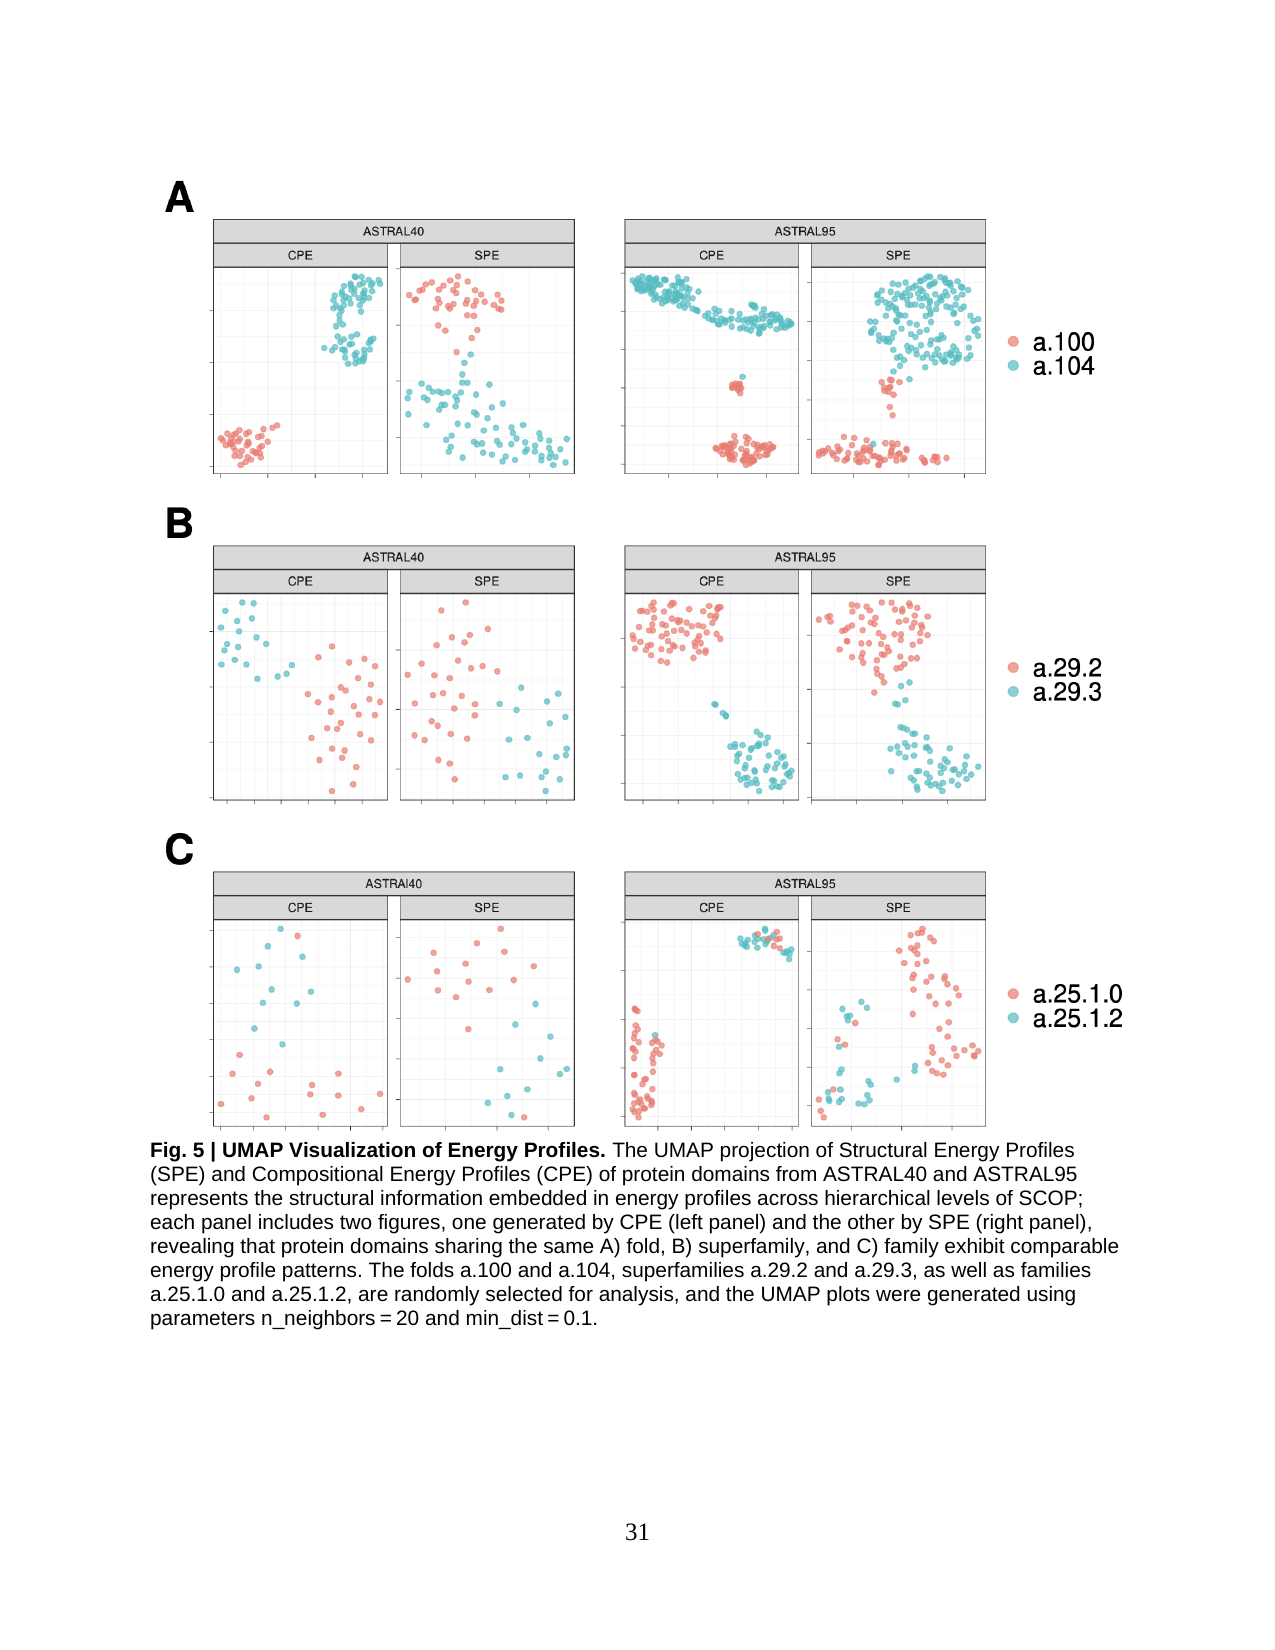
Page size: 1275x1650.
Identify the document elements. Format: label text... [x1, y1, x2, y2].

picture [150, 173, 1125, 1138]
text Fig. 5 | UMAP Visualization of Energy Profiles. The UMAP projection of Structural Energy Profiles (SPE) and Compositional Energy Profiles (CPE) of protein domains from ASTRAL40 and ASTRAL95 represents the structural information embedded in energy profiles across hierarchical levels of SCOP; each panel includes two figures, one generated by CPE (left panel) and the other by SPE (right panel), revealing that protein domains sharing the same A) fold, B) superfamily, and C) family exhibit comparable energy profile patterns. The folds a.100 and a.104, superfamilies a.29.2 and a.29.3, as well as families a.25.1.0 and a.25.1.2, are randomly selected for analysis, and the UMAP plots were generated using parameters n_neighbors = 20 and min_dist = 0.1. [150, 1138, 1125, 1329]
